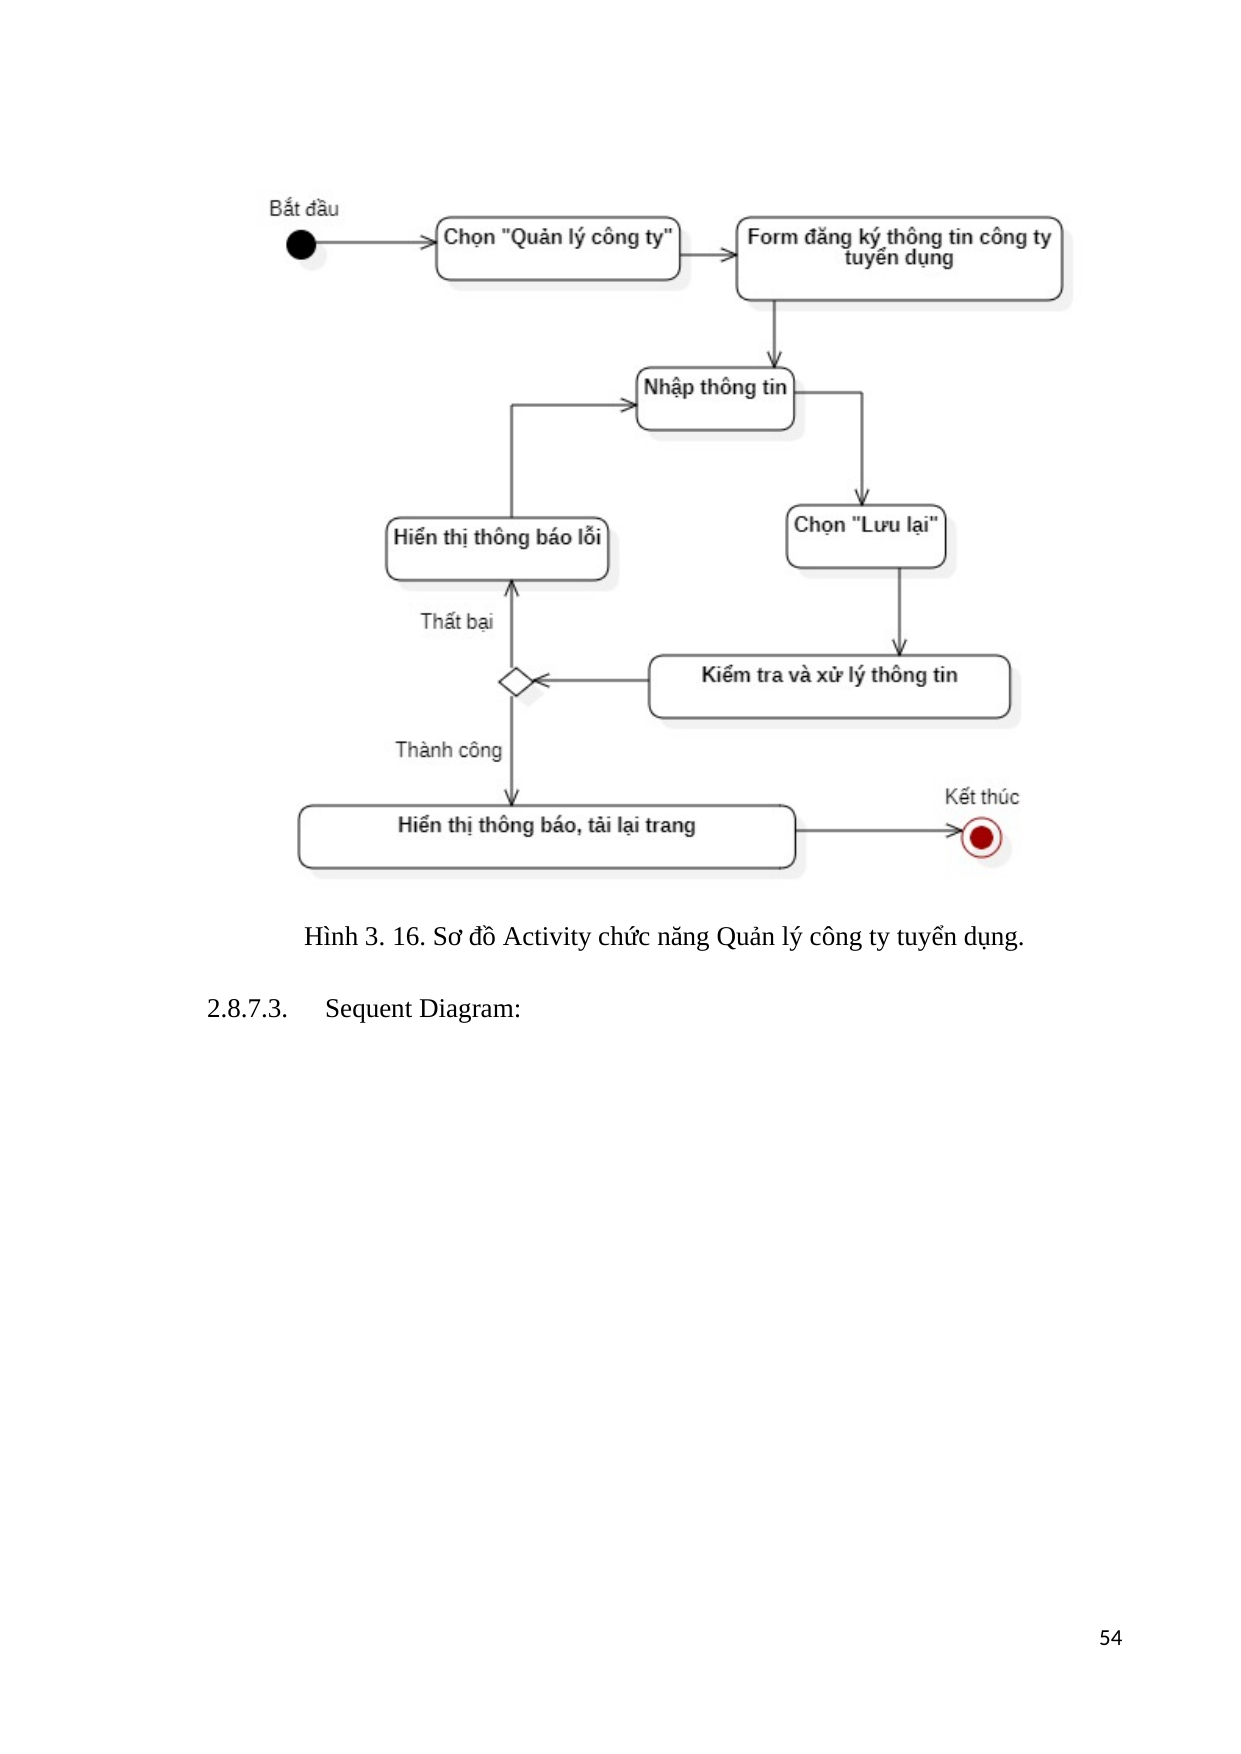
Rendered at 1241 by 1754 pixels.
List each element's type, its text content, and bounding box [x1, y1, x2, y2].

text Hình 3. 16. Sơ đồ Activity chức năng Quản lý công ty tuyển dụng. [207, 920, 1122, 951]
picture [246, 177, 1083, 890]
text Sequent Diagram: [207, 992, 1122, 1023]
